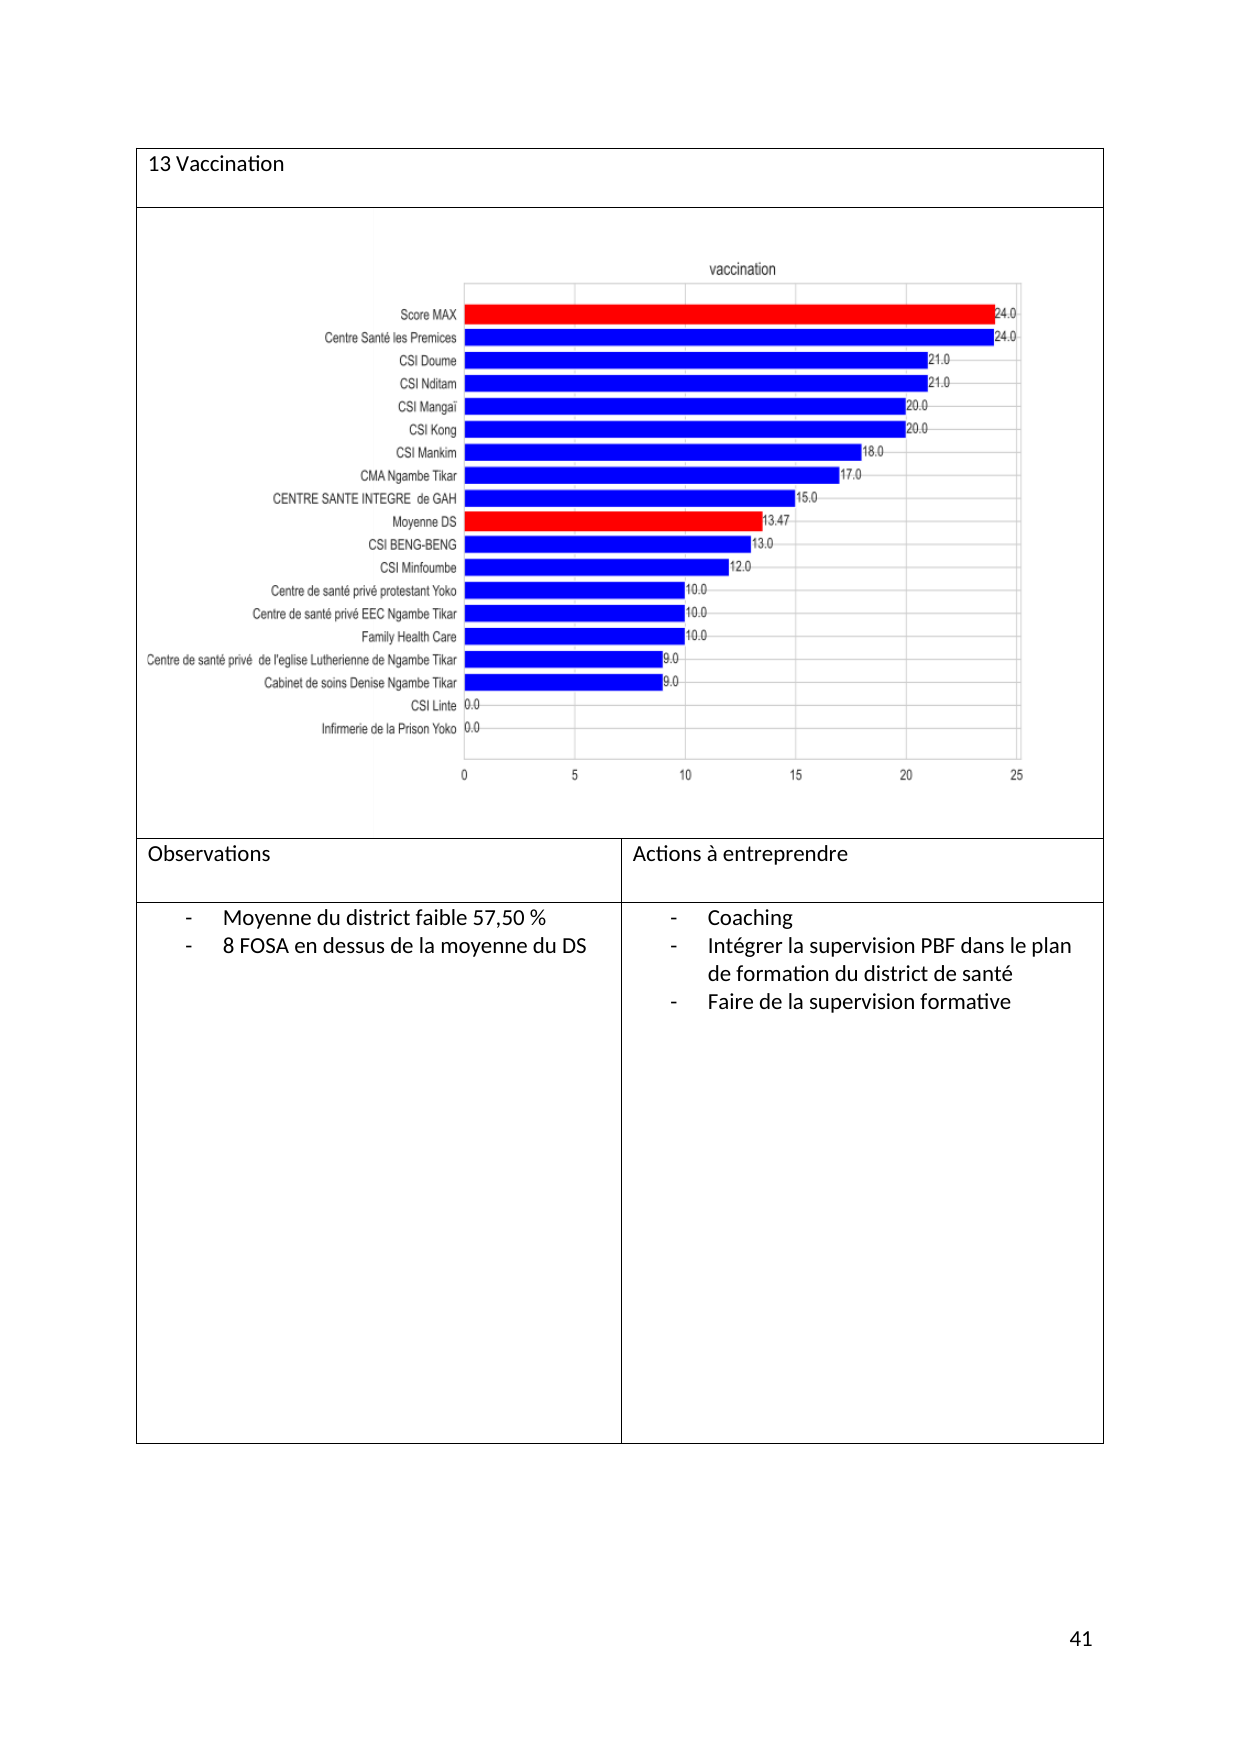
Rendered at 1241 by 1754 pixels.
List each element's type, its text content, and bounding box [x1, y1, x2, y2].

table_cell Observations [137, 839, 621, 902]
table_cell [137, 208, 147, 838]
table_header 13 Vaccination [137, 149, 1103, 207]
picture [147, 208, 1093, 838]
table_cell Actions à entreprendre [622, 839, 1103, 902]
table_cell [1093, 208, 1103, 838]
table_cell Moyenne du district faible 57,50 % 8 FOSA en dessus de la moyenne du DS [137, 903, 621, 1443]
table_cell Coaching Intégrer la supervision PBF dans le plan de formation du district de santé Faire de la supervision formative [622, 903, 1103, 1443]
